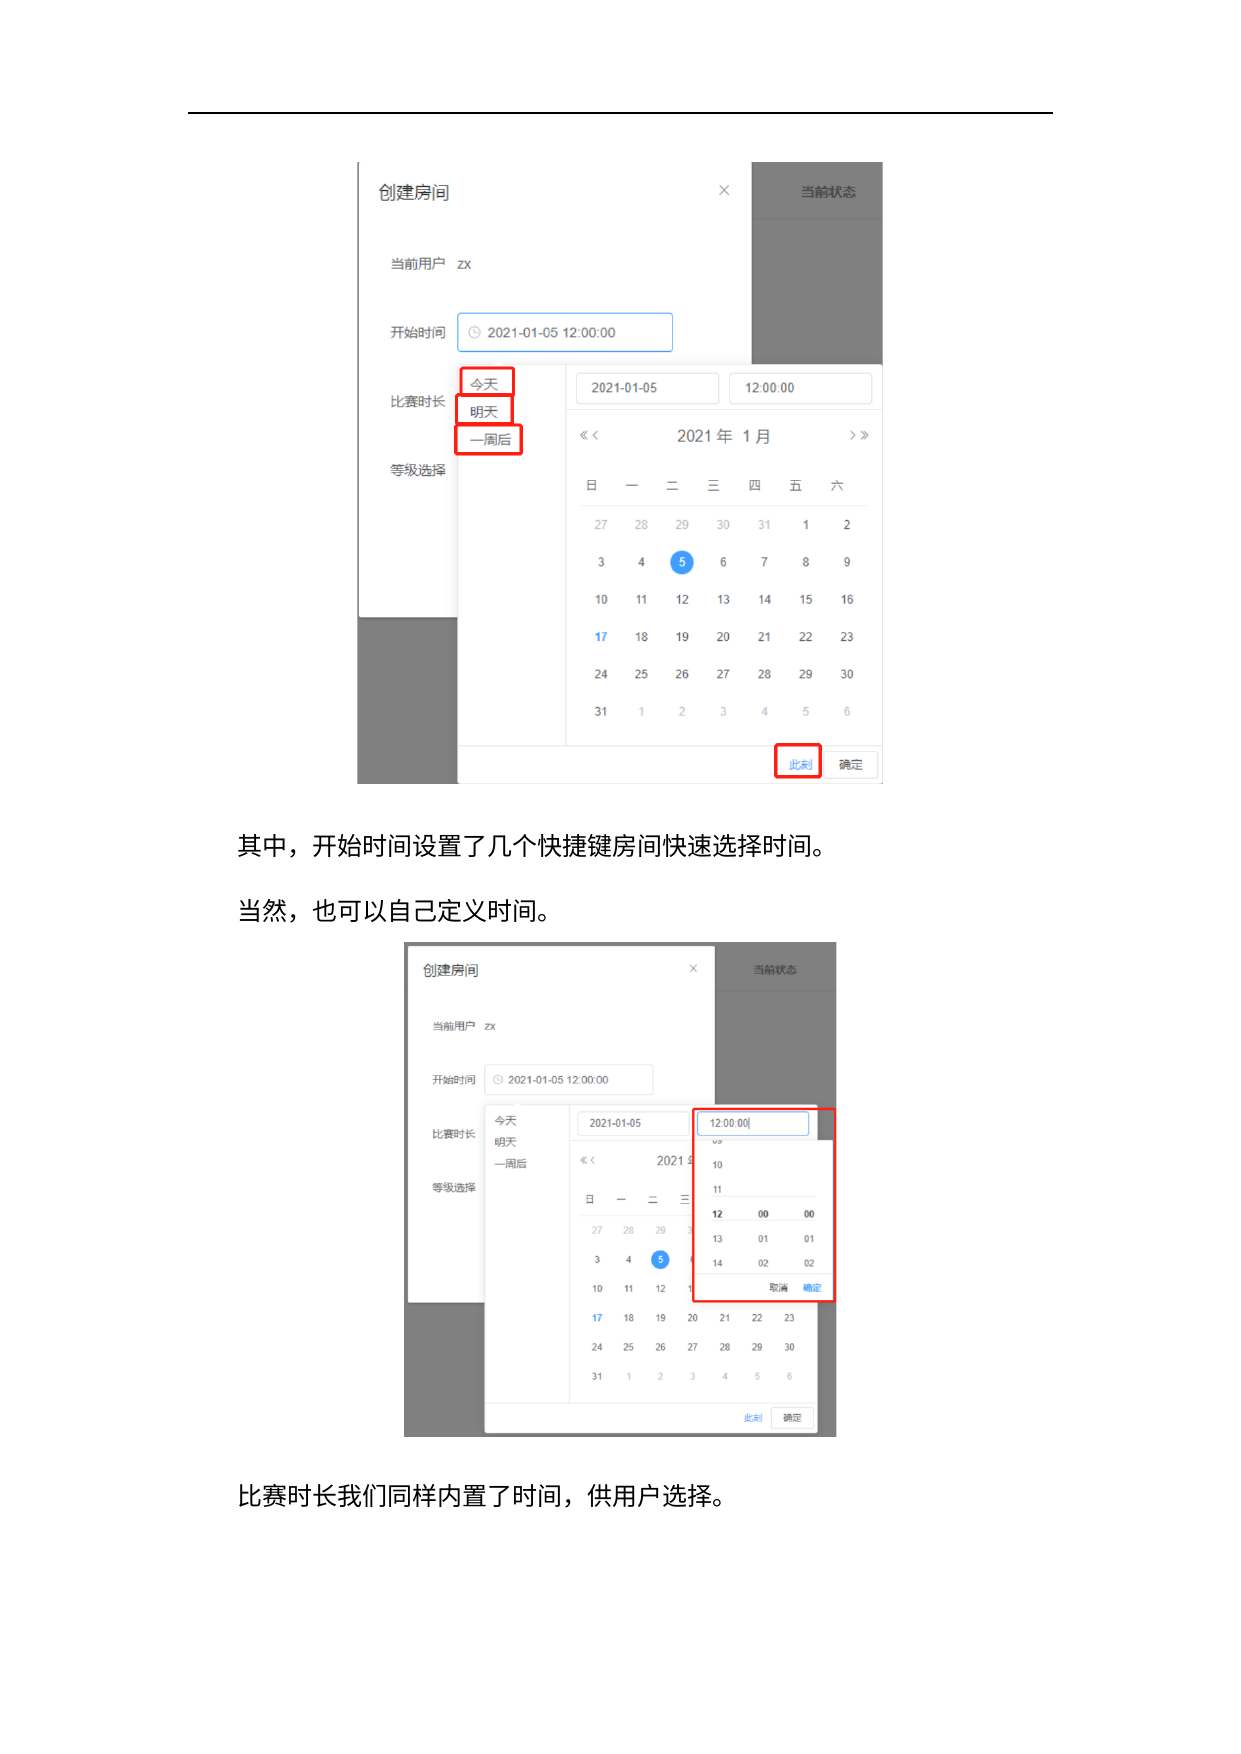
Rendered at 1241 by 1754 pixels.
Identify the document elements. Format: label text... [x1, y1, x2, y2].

picture [357, 162, 883, 784]
text 当然，也可以自己定义时间。 [187, 877, 1053, 942]
text 比赛时长我们同样内置了时间，供用户选择。 [187, 1462, 1053, 1527]
text 其中，开始时间设置了几个快捷键房间快速选择时间。 [187, 812, 1053, 877]
picture [404, 942, 837, 1437]
